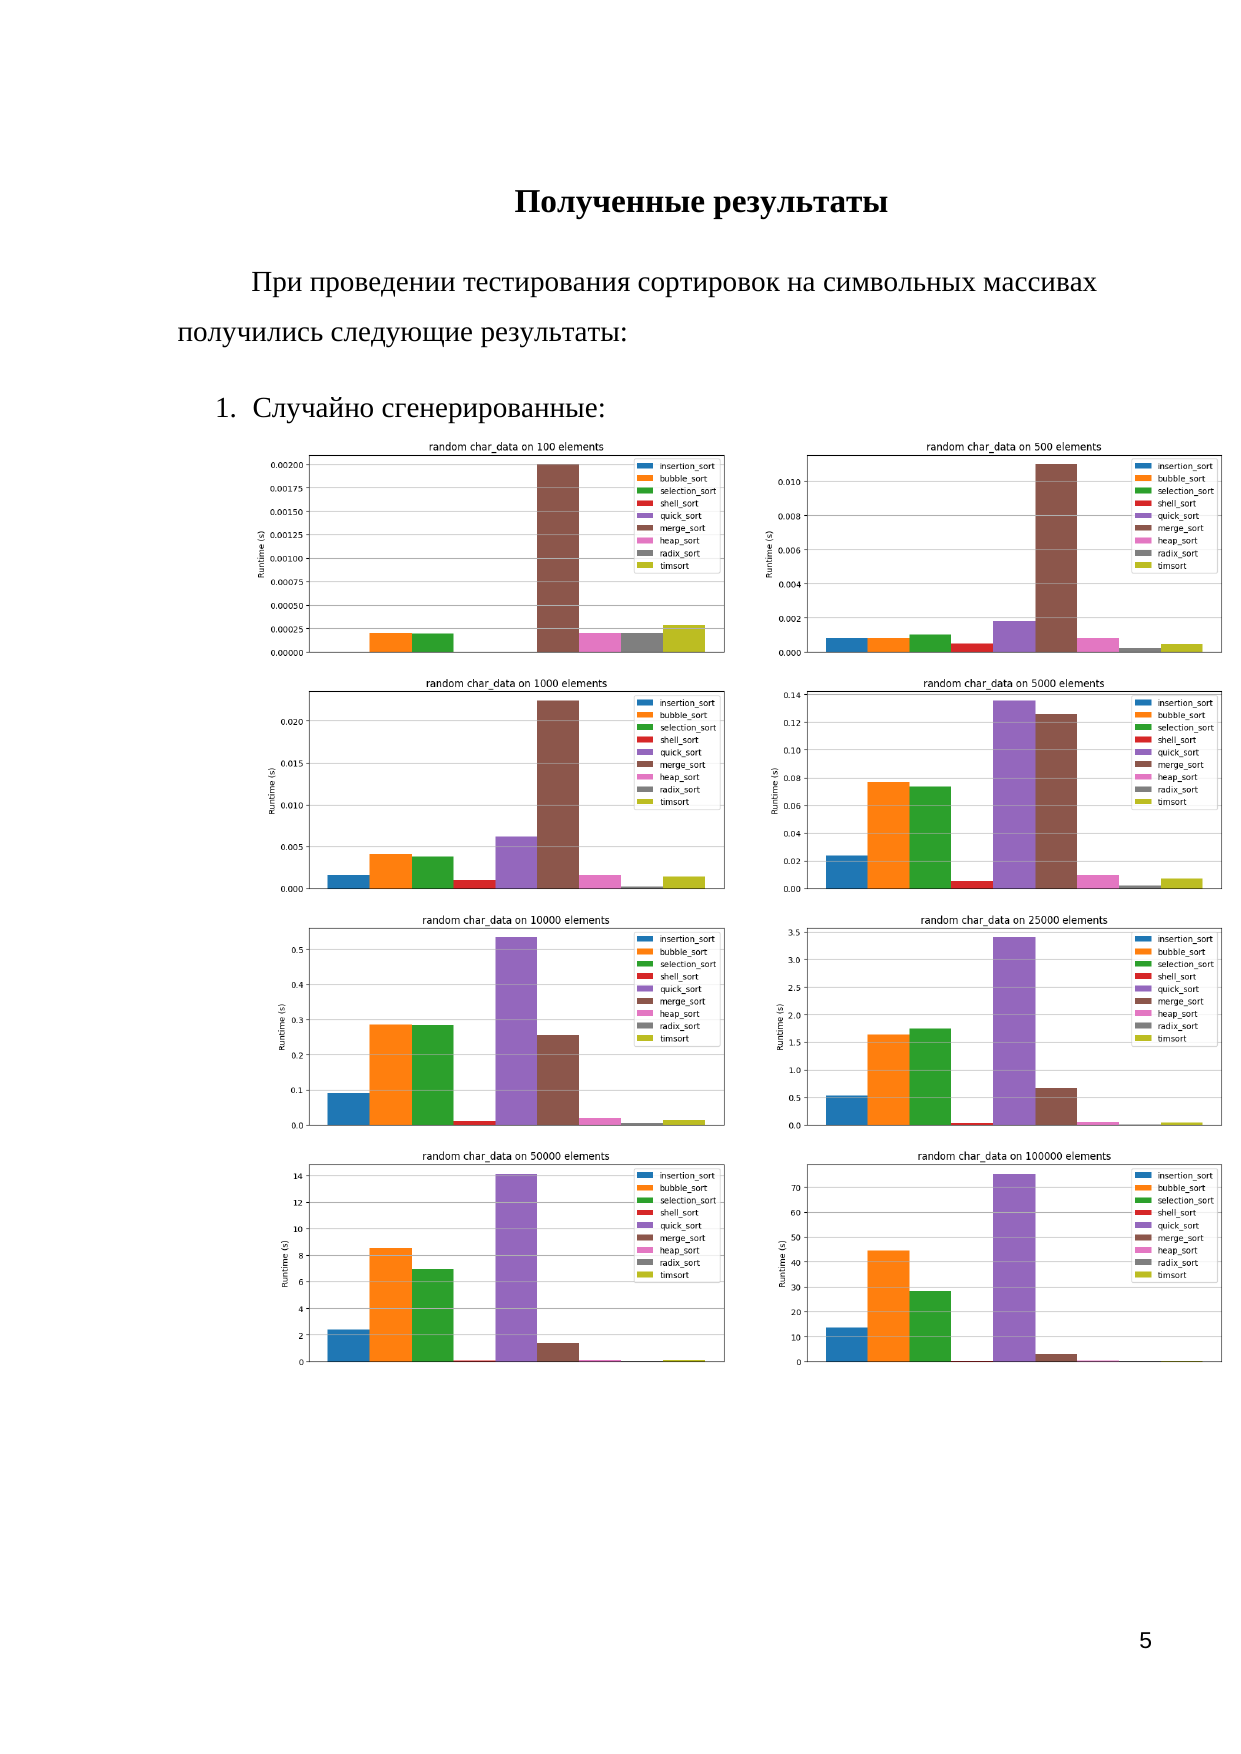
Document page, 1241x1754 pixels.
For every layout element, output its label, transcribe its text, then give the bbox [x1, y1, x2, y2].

picture [252, 436, 1227, 1372]
text При проведении тестирования сортировок на символьных массивах получились следующие результаты: [177, 264, 1152, 348]
title Полученные результаты [177, 182, 1152, 220]
